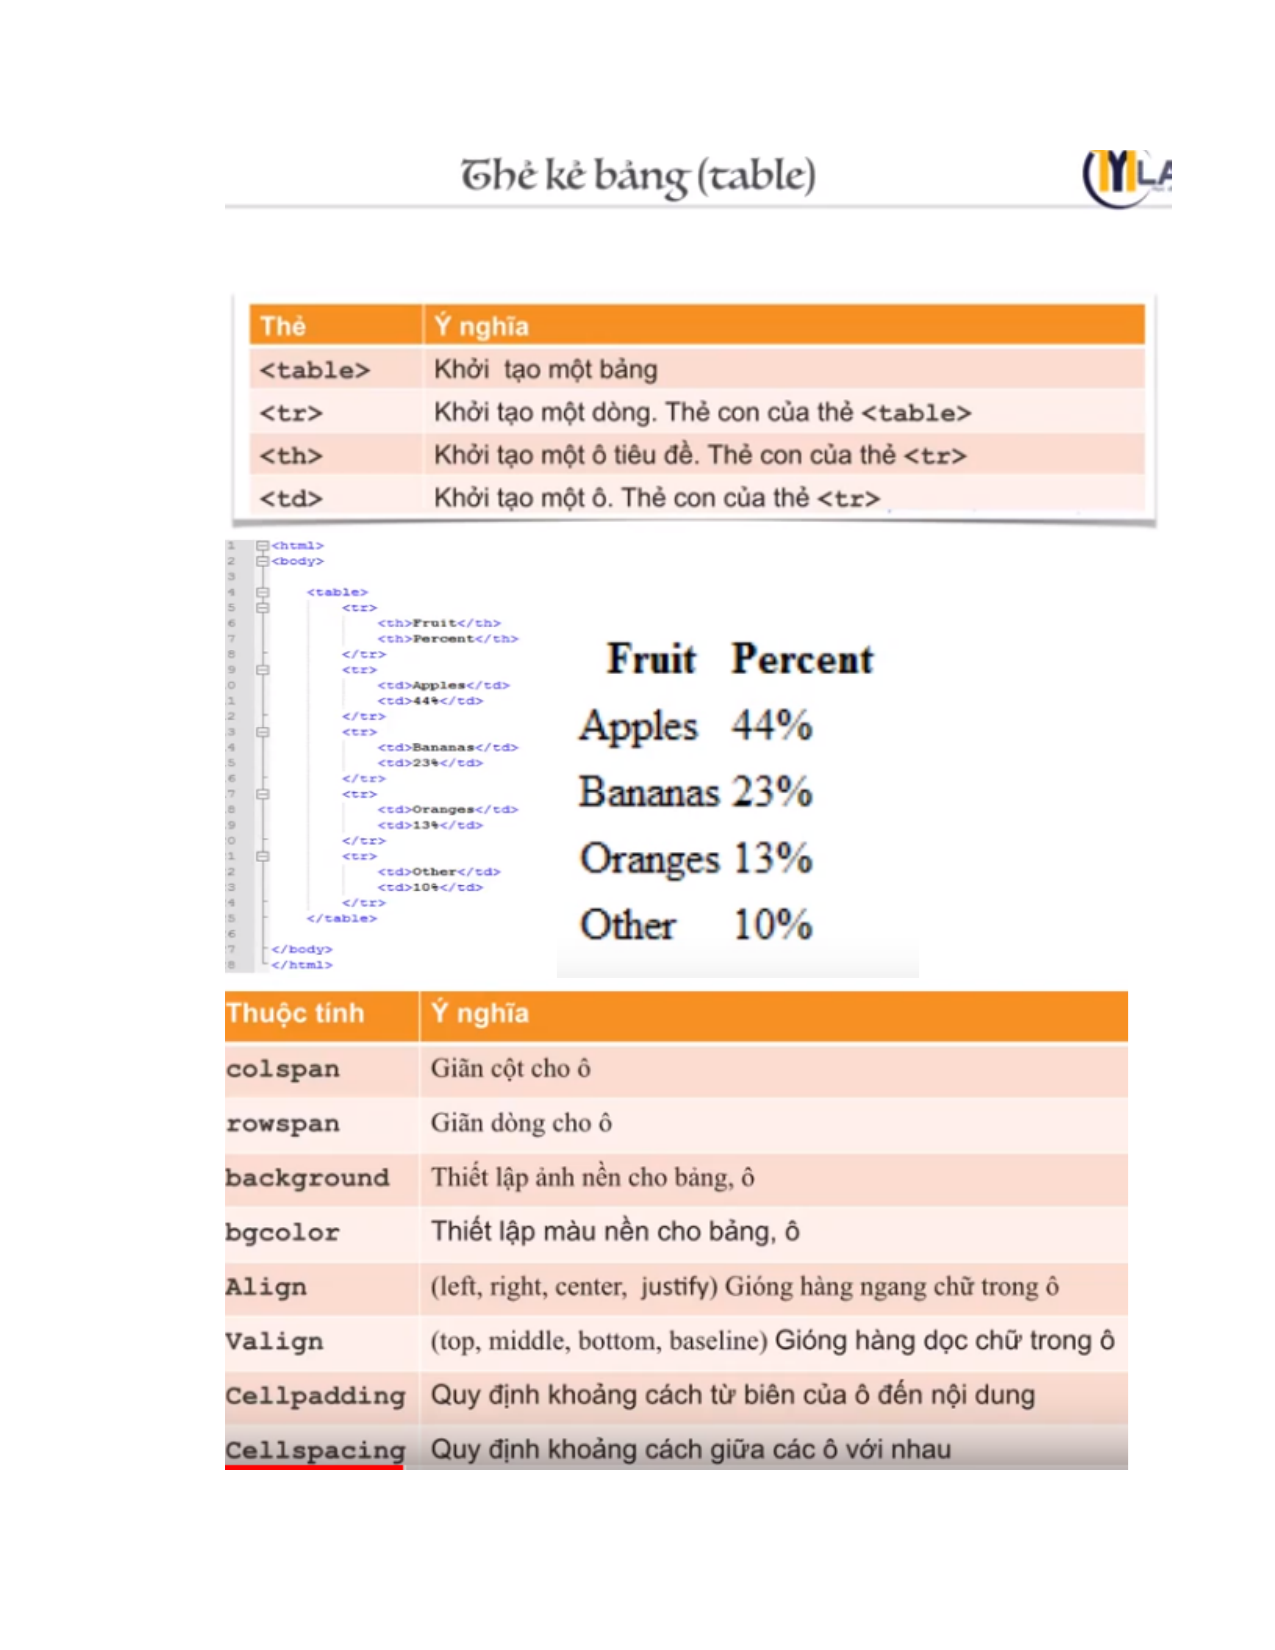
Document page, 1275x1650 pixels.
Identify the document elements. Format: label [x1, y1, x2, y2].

picture [225, 150, 1172, 533]
picture [225, 979, 1129, 1470]
picture [556, 605, 920, 978]
picture [225, 535, 552, 978]
